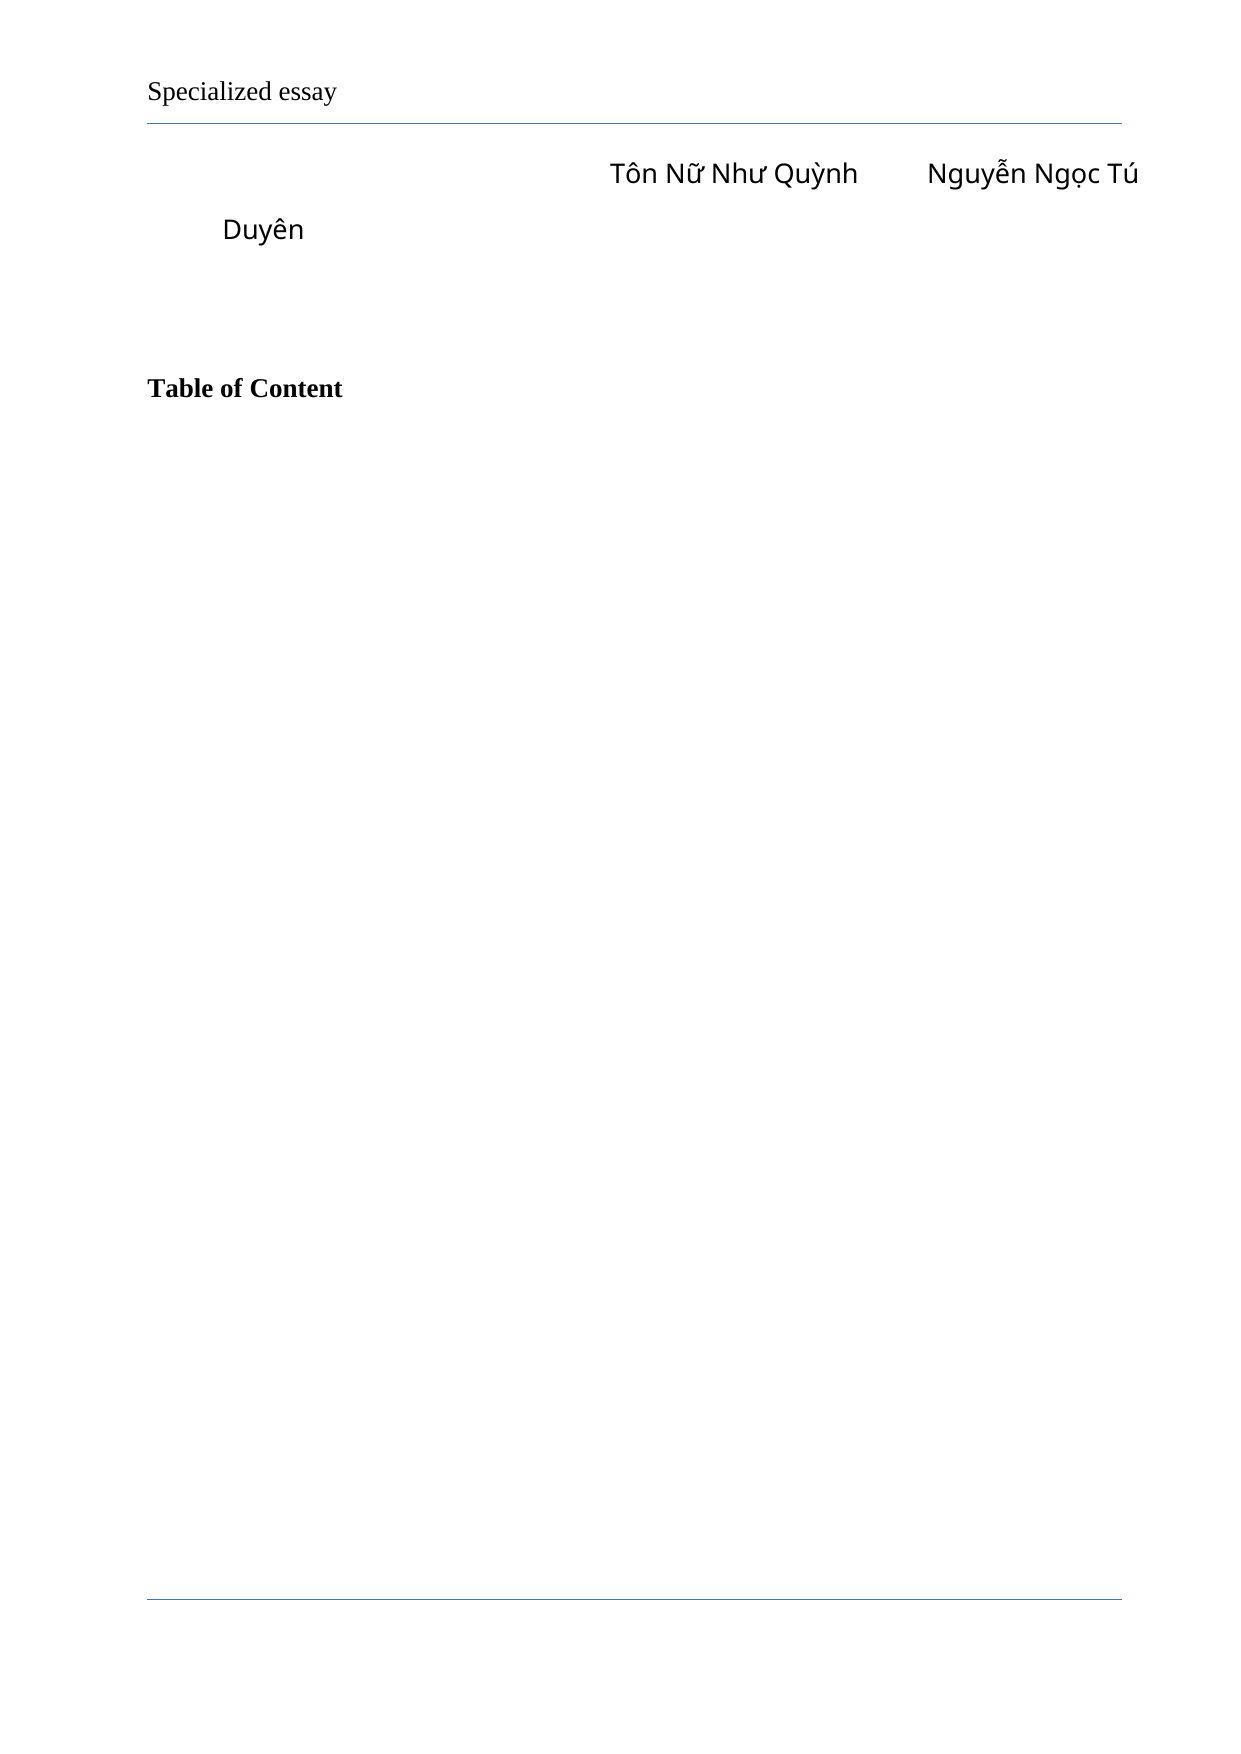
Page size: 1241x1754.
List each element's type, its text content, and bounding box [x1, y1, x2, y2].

text Tôn Nữ Như Quỳnh Nguyễn Ngọc Tú Duyên [222, 155, 1122, 247]
